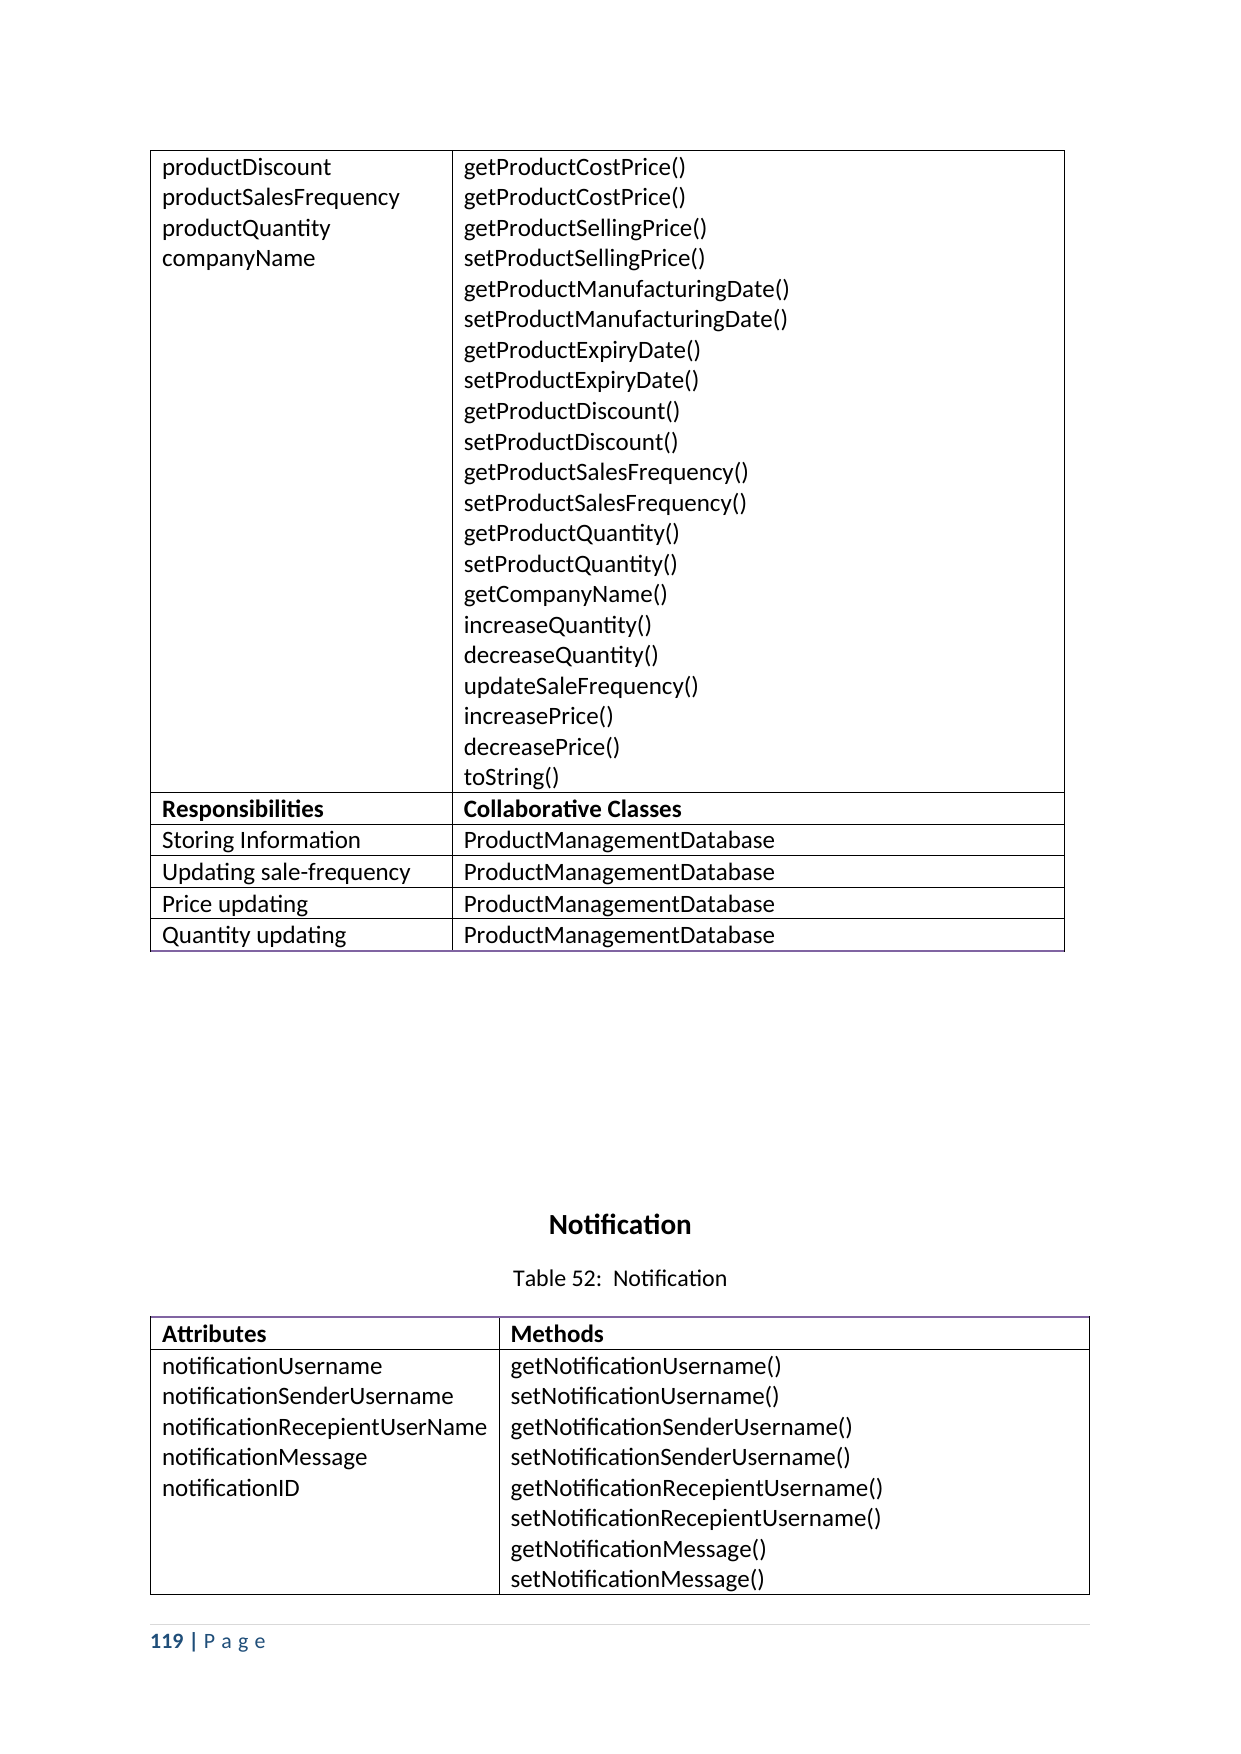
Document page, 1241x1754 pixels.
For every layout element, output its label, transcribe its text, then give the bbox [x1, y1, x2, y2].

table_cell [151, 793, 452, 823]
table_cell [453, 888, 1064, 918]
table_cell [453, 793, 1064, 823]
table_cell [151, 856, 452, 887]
text Notification [150, 1206, 1090, 1242]
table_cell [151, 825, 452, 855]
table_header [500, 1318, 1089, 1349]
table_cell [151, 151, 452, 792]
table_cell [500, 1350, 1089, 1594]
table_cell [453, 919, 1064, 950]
text Table 52: Notification [150, 1263, 1090, 1292]
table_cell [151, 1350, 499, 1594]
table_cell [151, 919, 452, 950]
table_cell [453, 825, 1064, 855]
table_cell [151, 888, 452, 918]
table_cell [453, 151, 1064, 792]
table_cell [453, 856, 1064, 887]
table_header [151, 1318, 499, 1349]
